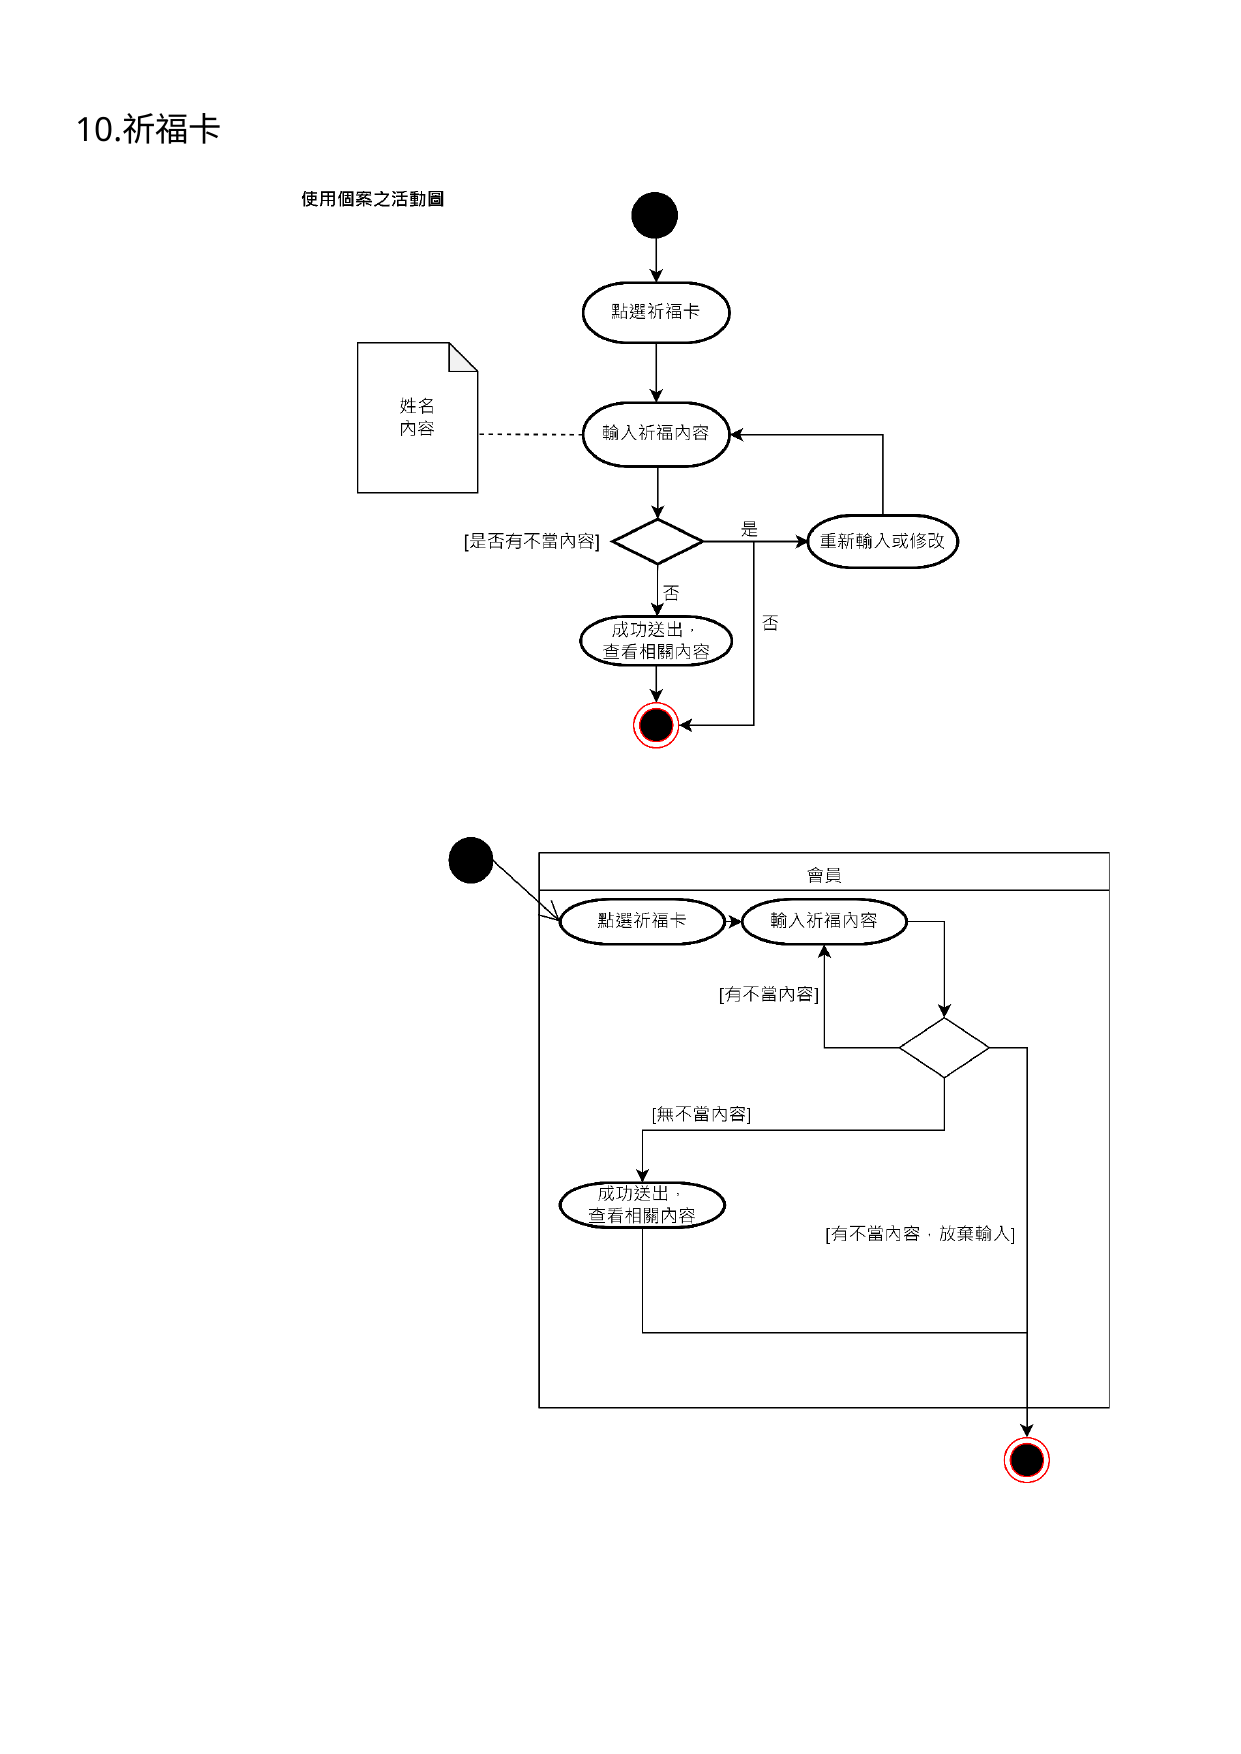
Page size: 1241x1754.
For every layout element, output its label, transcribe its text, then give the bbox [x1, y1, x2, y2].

picture [130, 164, 1110, 1483]
text 10.祈福卡 [75, 89, 1165, 164]
